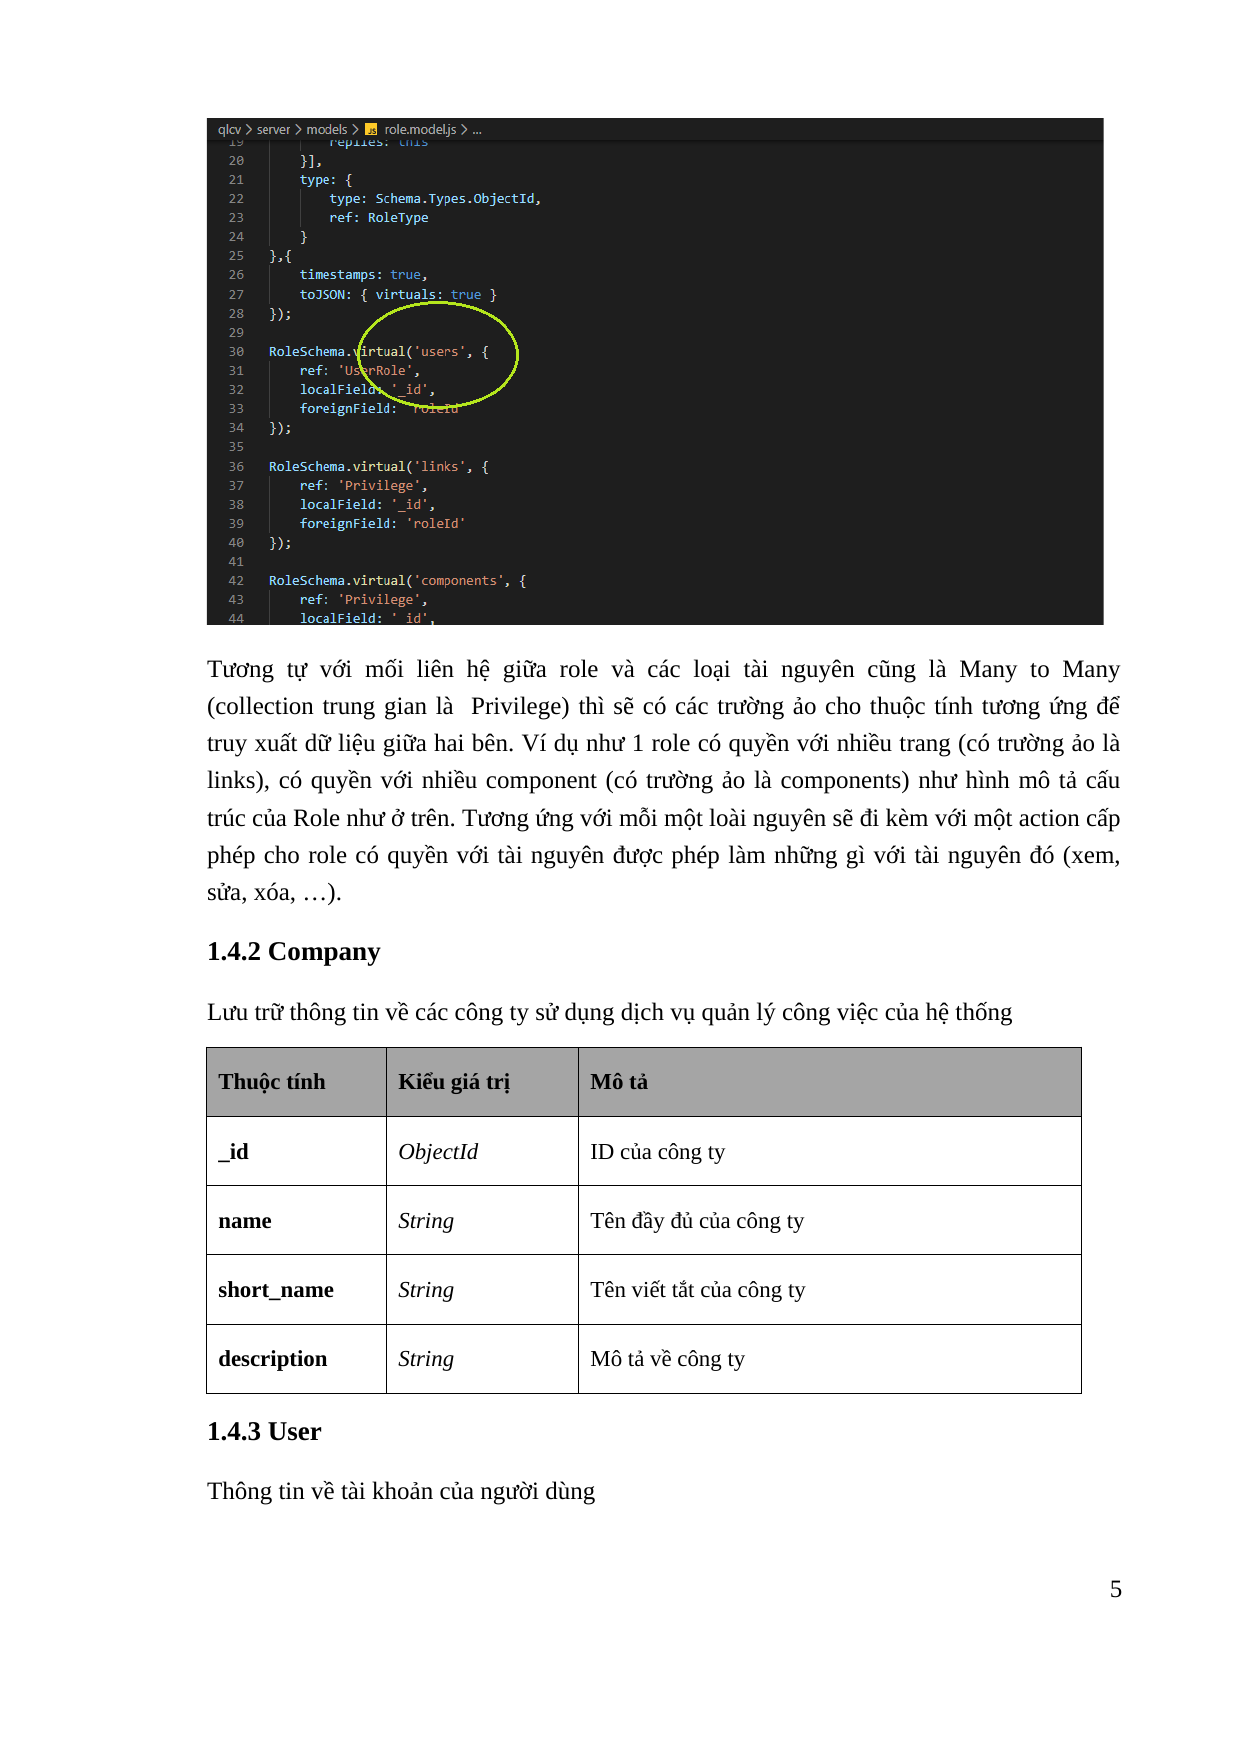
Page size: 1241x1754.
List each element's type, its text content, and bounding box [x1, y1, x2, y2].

table_cell ID của công ty [579, 1117, 1081, 1185]
table_cell description [207, 1325, 386, 1393]
table_cell Tên đầy đủ của công ty [579, 1186, 1081, 1254]
table_cell String [387, 1186, 578, 1254]
text Thông tin về tài khoản của người dùng [207, 1476, 1122, 1505]
table_cell String [387, 1325, 578, 1393]
text Tương tự với mối liên hệ giữa role và các loại tài nguyên cũng là Many to Many (collection trung gian là Privilege) thì sẽ có các trường ảo cho thuộc tính tương ứng để truy xuất dữ liệu giữa hai bên. Ví dụ như 1 role có quyền với nhiều trang (có trường ảo là links), có quyền với nhiều component (có trường ảo là components) như hình mô tả cấu trúc của Role như ở trên. Tương ứng với mỗi một loài nguyên sẽ đi kèm với một action cấp phép cho role có quyền với tài nguyên được phép làm những gì với tài nguyên đó (xem, sửa, xóa, …). [207, 654, 1122, 906]
table_header Kiểu giá trị [387, 1048, 578, 1116]
table_header Mô tả [579, 1048, 1081, 1116]
picture [206, 118, 1104, 625]
table_cell ObjectId [387, 1117, 578, 1185]
table_cell Tên viết tắt của công ty [579, 1255, 1081, 1324]
subtitle User [207, 1415, 1122, 1446]
table_cell name [207, 1186, 386, 1254]
table_cell _id [207, 1117, 386, 1185]
table_header Thuộc tính [207, 1048, 386, 1116]
table_cell Mô tả về công ty [579, 1325, 1081, 1393]
subtitle Company [207, 936, 1122, 967]
table_cell short_name [207, 1255, 386, 1324]
text Lưu trữ thông tin về các công ty sử dụng dịch vụ quản lý công việc của hệ thống [207, 997, 1122, 1026]
table_cell String [387, 1255, 578, 1324]
